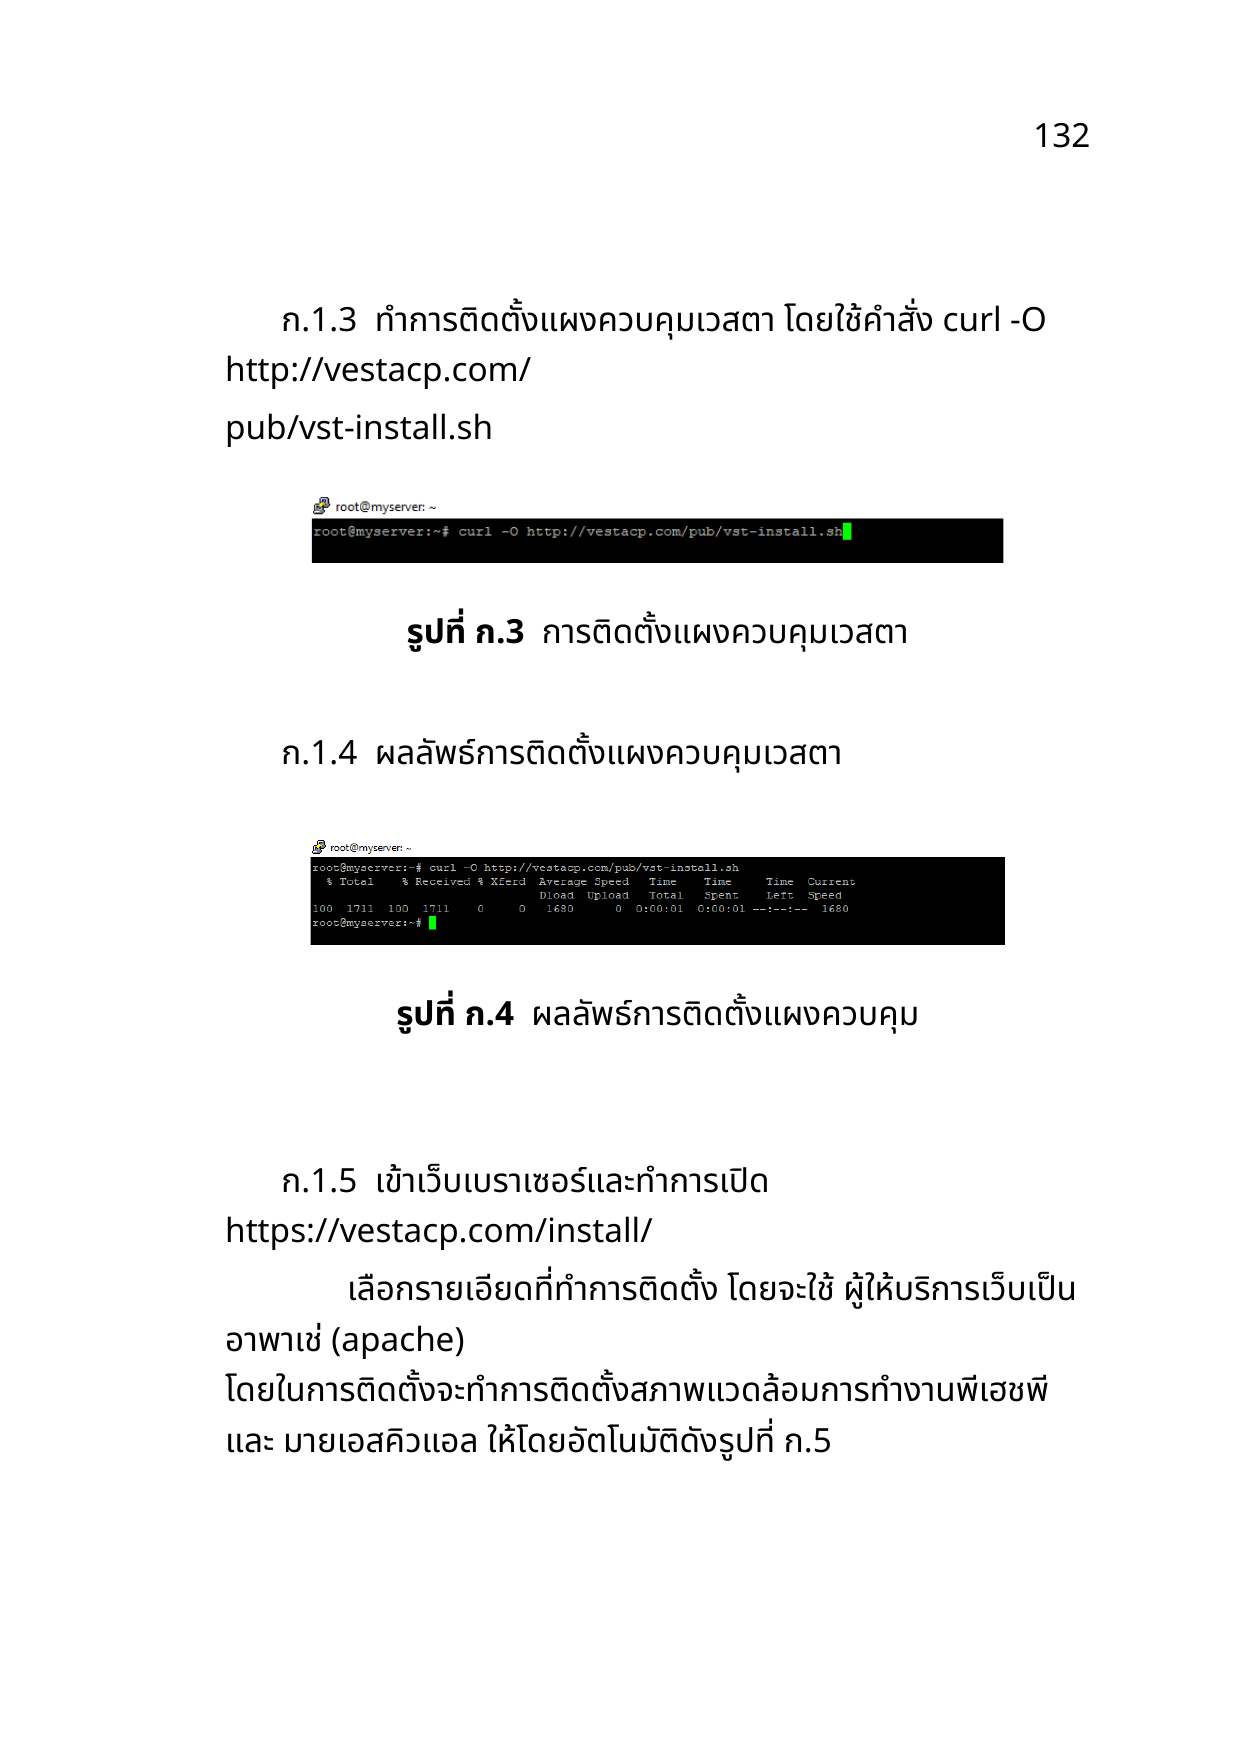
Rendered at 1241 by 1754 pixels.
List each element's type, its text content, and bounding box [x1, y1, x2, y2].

picture [311, 494, 1004, 563]
subtitle ก.1.4 ผลลัพธ์การติดตั้งแผงควบคุมเวสตา [225, 729, 1090, 779]
subtitle ก.1.5 เข้าเว็บเบราเซอร์และทำการเปิด https://vestacp.com/install/ [225, 1157, 1090, 1253]
text เลือกรายเอียดที่ทำการติดตั้ง โดยจะใช้ ผู้ให้บริการเว็บเป็นอาพาเช่ (apache) โดยในการติดตั้งจะทำการติดตั้งสภาพแวดล้อมการทำงานพีเฮชพี และ มายเอสคิวแอล ให้โดยอัตโนมัติดังรูปที่ ก.5 [225, 1265, 1090, 1467]
text pub/vst-install.sh [225, 404, 1090, 449]
subtitle ก.1.3 ทำการติดตั้งแผงควบคุมเวสตา โดยใช้คำสั่ง curl -O http://vestacp.com/ [225, 295, 1090, 391]
picture [310, 837, 1005, 945]
